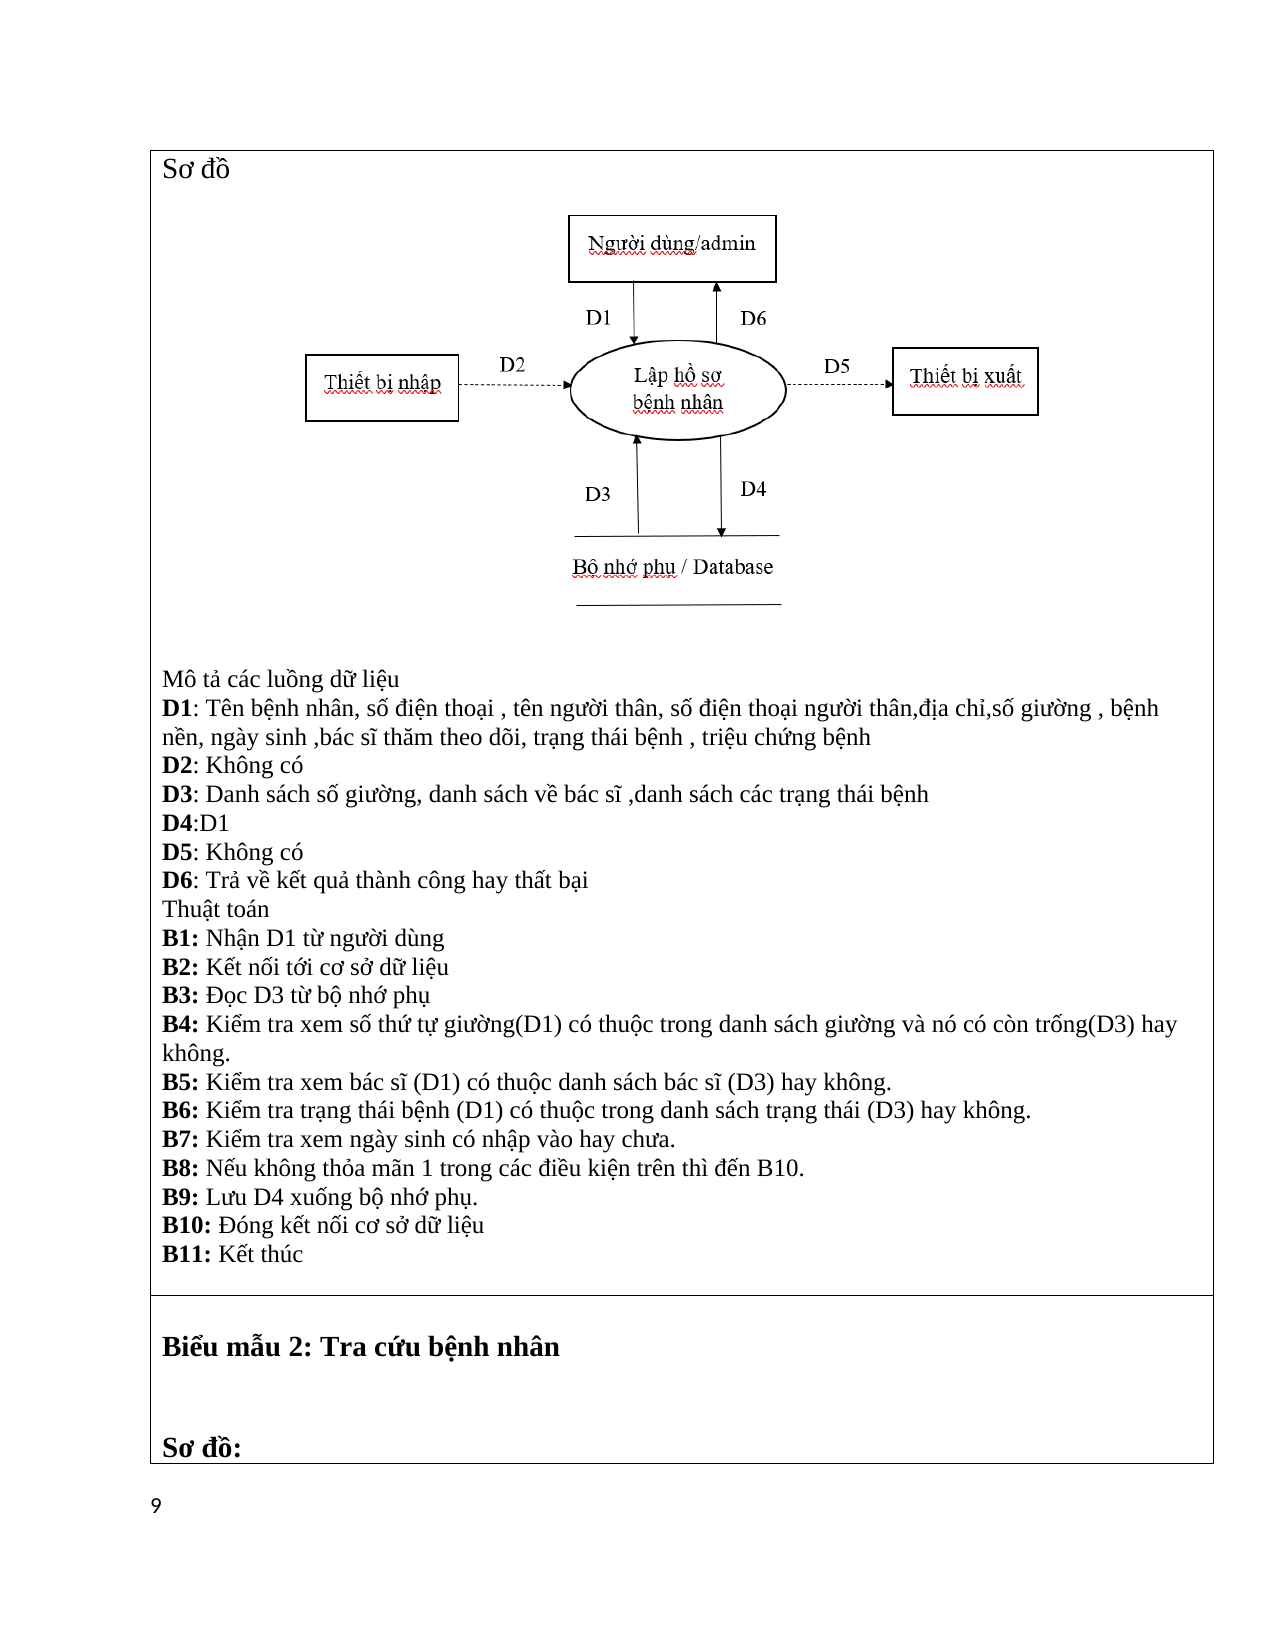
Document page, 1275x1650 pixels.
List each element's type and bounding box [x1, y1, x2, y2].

picture [283, 184, 1081, 638]
table_cell [151, 1296, 1213, 1463]
table_header [151, 151, 1213, 1294]
